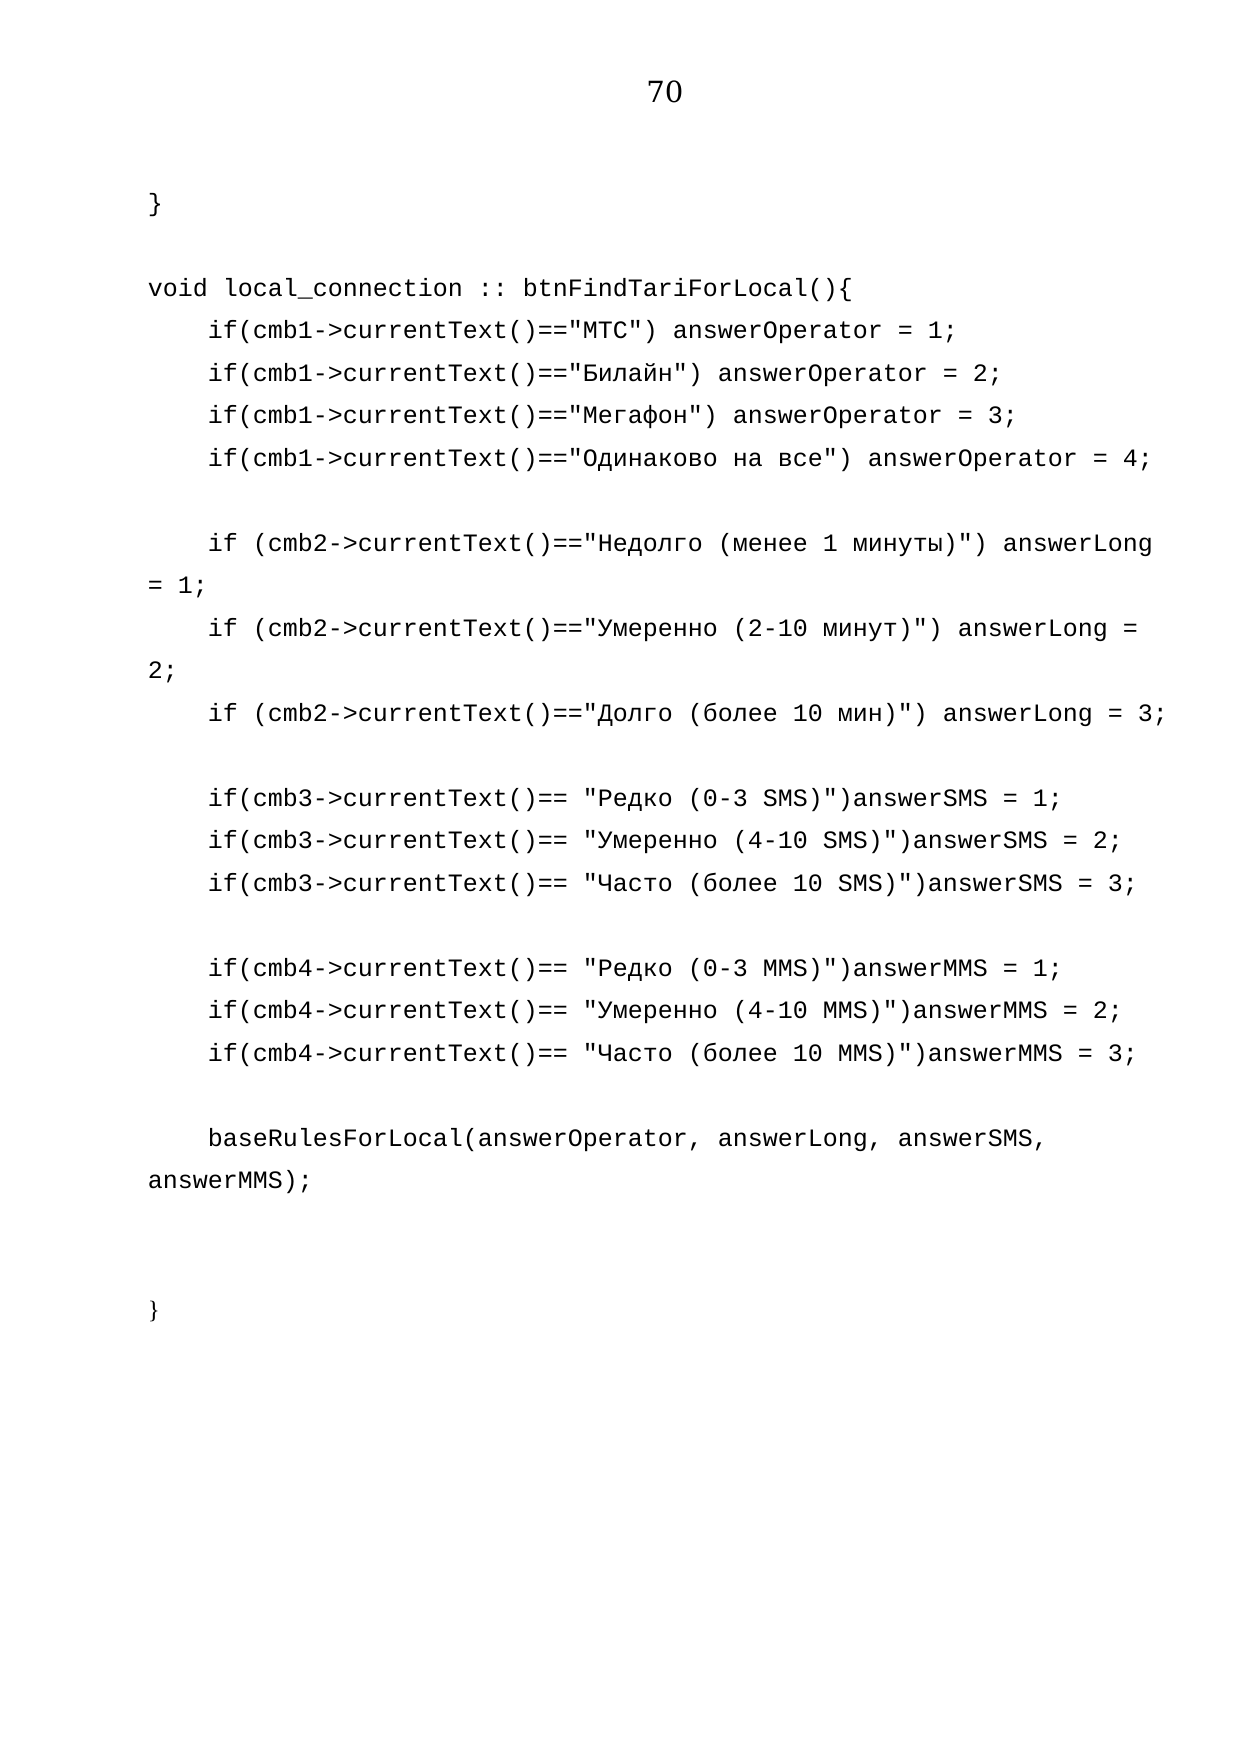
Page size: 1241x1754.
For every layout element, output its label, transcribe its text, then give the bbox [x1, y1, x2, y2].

text if(cmb1->currentText()=="Одинаково на все") answerOperator = 4; [148, 445, 1181, 473]
text if(cmb3->currentText()== "Редко (0-3 SMS)")answerSMS = 1; [148, 785, 1181, 813]
text } [148, 190, 1181, 218]
text if (cmb2->currentText()=="Долго (более 10 мин)") answerLong = 3; [148, 700, 1181, 728]
text if(cmb4->currentText()== "Редко (0-3 MMS)")answerMMS = 1; [148, 955, 1181, 983]
text void local_connection :: btnFindTariForLocal(){ [148, 275, 1181, 303]
text } [148, 1295, 1181, 1324]
text if(cmb1->currentText()=="Билайн") answerOperator = 2; [148, 360, 1181, 388]
text if(cmb4->currentText()== "Умеренно (4-10 MMS)")answerMMS = 2; [148, 998, 1181, 1026]
text if(cmb3->currentText()== "Умеренно (4-10 SMS)")answerSMS = 2; [148, 828, 1181, 856]
text if(cmb1->currentText()=="МТС") answerOperator = 1; [148, 318, 1181, 346]
text if(cmb1->currentText()=="Мегафон") answerOperator = 3; [148, 403, 1181, 431]
text if(cmb4->currentText()== "Часто (более 10 MMS)")answerMMS = 3; [148, 1040, 1181, 1068]
text if (cmb2->currentText()=="Умеренно (2-10 минут)") answerLong = 2; [148, 615, 1181, 686]
text if(cmb3->currentText()== "Часто (более 10 SMS)")answerSMS = 3; [148, 870, 1181, 898]
text if (cmb2->currentText()=="Недолго (менее 1 минуты)") answerLong = 1; [148, 530, 1181, 601]
text baseRulesForLocal(answerOperator, answerLong, answerSMS, answerMMS); [148, 1125, 1181, 1196]
